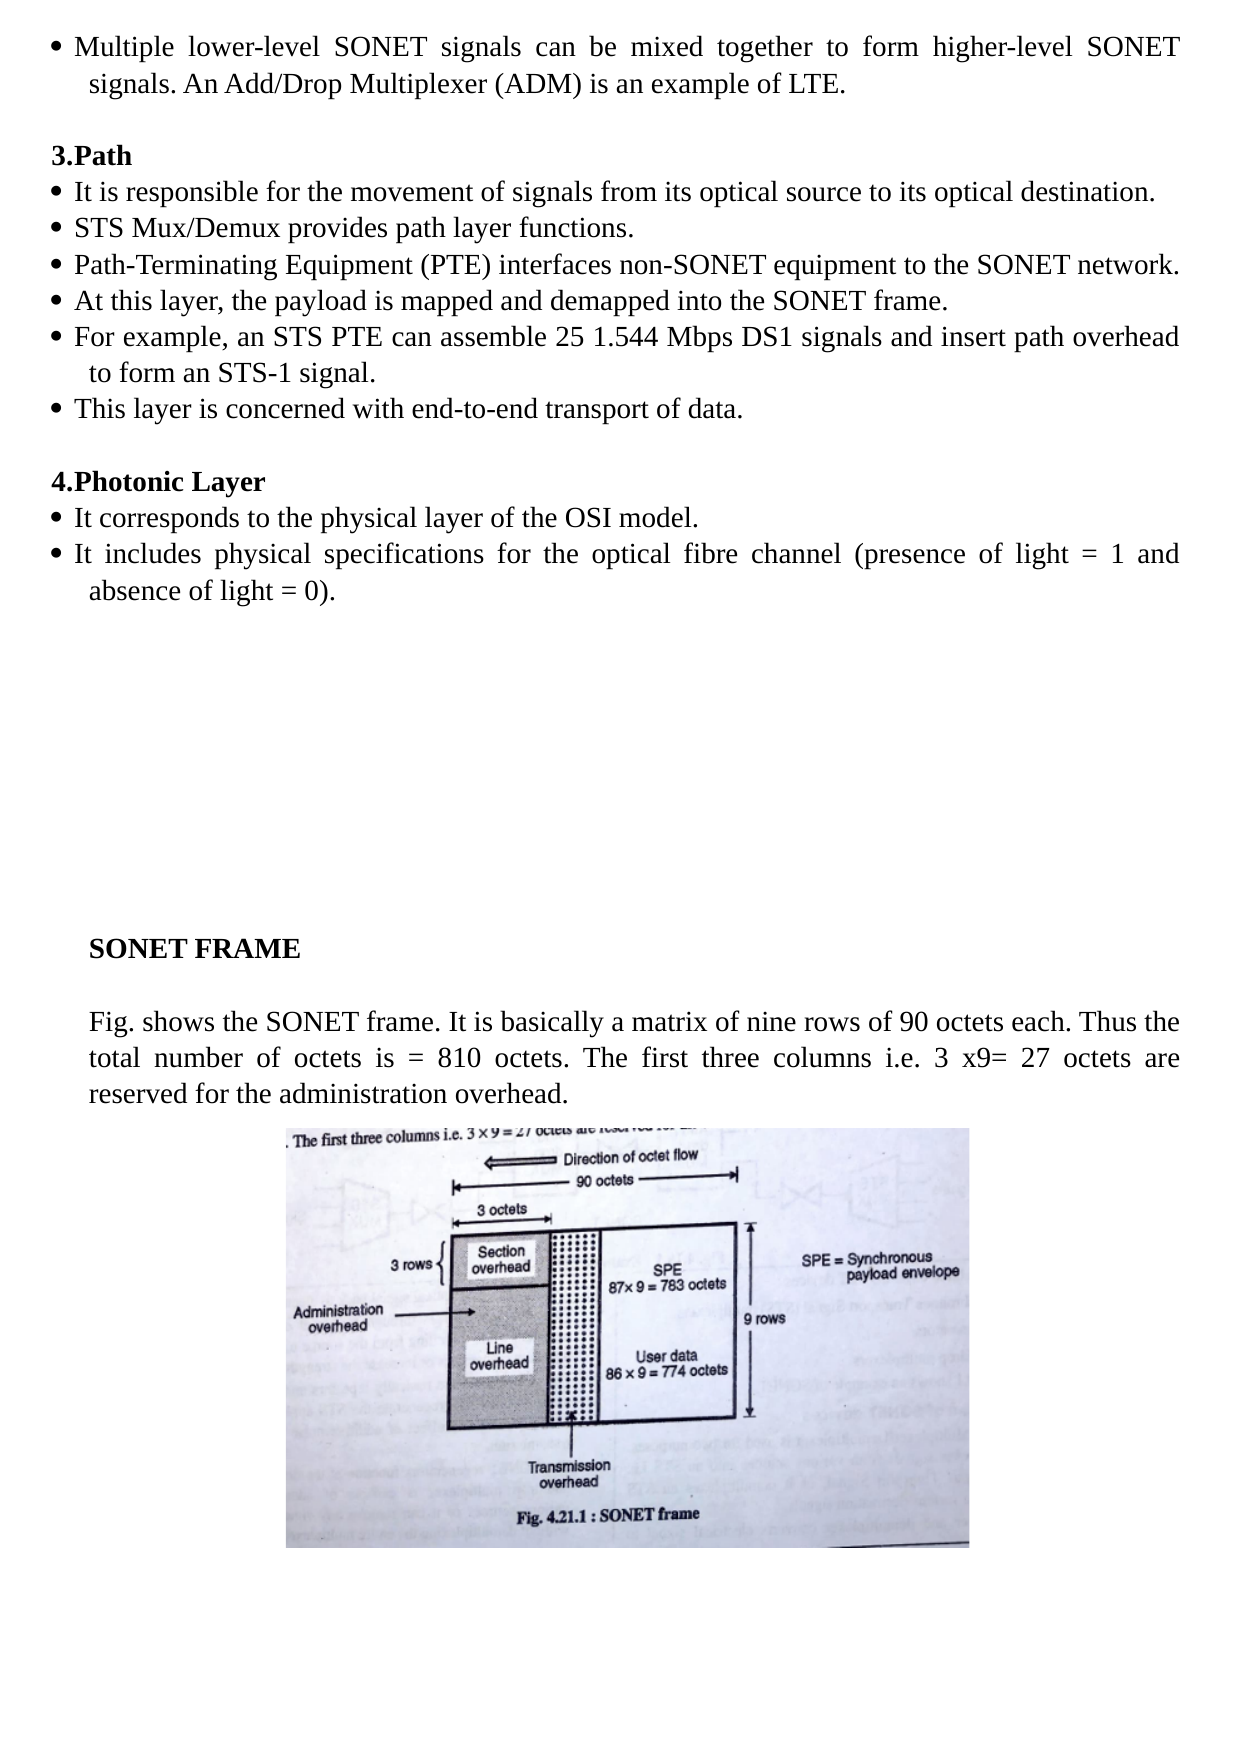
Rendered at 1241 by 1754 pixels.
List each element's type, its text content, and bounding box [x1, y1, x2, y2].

list STS Mux/Demux provides path layer functions. [51, 211, 1181, 244]
list Path [51, 138, 1181, 172]
list At this layer, the payload is mapped and demapped into the SONET frame. [51, 283, 1181, 317]
list Path-Terminating Equipment (PTE) interfaces non-SONET equipment to the SONET network. [51, 247, 1181, 280]
list This layer is concerned with end-to-end transport of data. [51, 392, 1181, 425]
list Multiple lower-level SONET signals can be mixed together to form higher-level SONET signals. An Add/Drop Multiplexer (ADM) is an example of LTE. [51, 29, 1181, 99]
list SONET FRAME [89, 931, 1181, 965]
list It is responsible for the movement of signals from its optical source to its optical destination. [51, 174, 1181, 208]
list It includes physical specifications for the optical fibre channel (presence of light = 1 and absence of light = 0). [51, 536, 1181, 606]
list It corresponds to the physical layer of the OSI model. [51, 500, 1181, 534]
list Photonic Layer [51, 464, 1181, 498]
list Fig. shows the SONET frame. It is basically a matrix of nine rows of 90 octets each. Thus the total number of octets is = 810 octets. The first three columns i.e. 3 x9= 27 octets are reserved for the administration overhead. [89, 1004, 1181, 1109]
picture [285, 1128, 970, 1548]
list For example, an STS PTE can assemble 25 1.544 Mbps DS1 signals and insert path overhead to form an STS-1 signal. [51, 319, 1181, 389]
